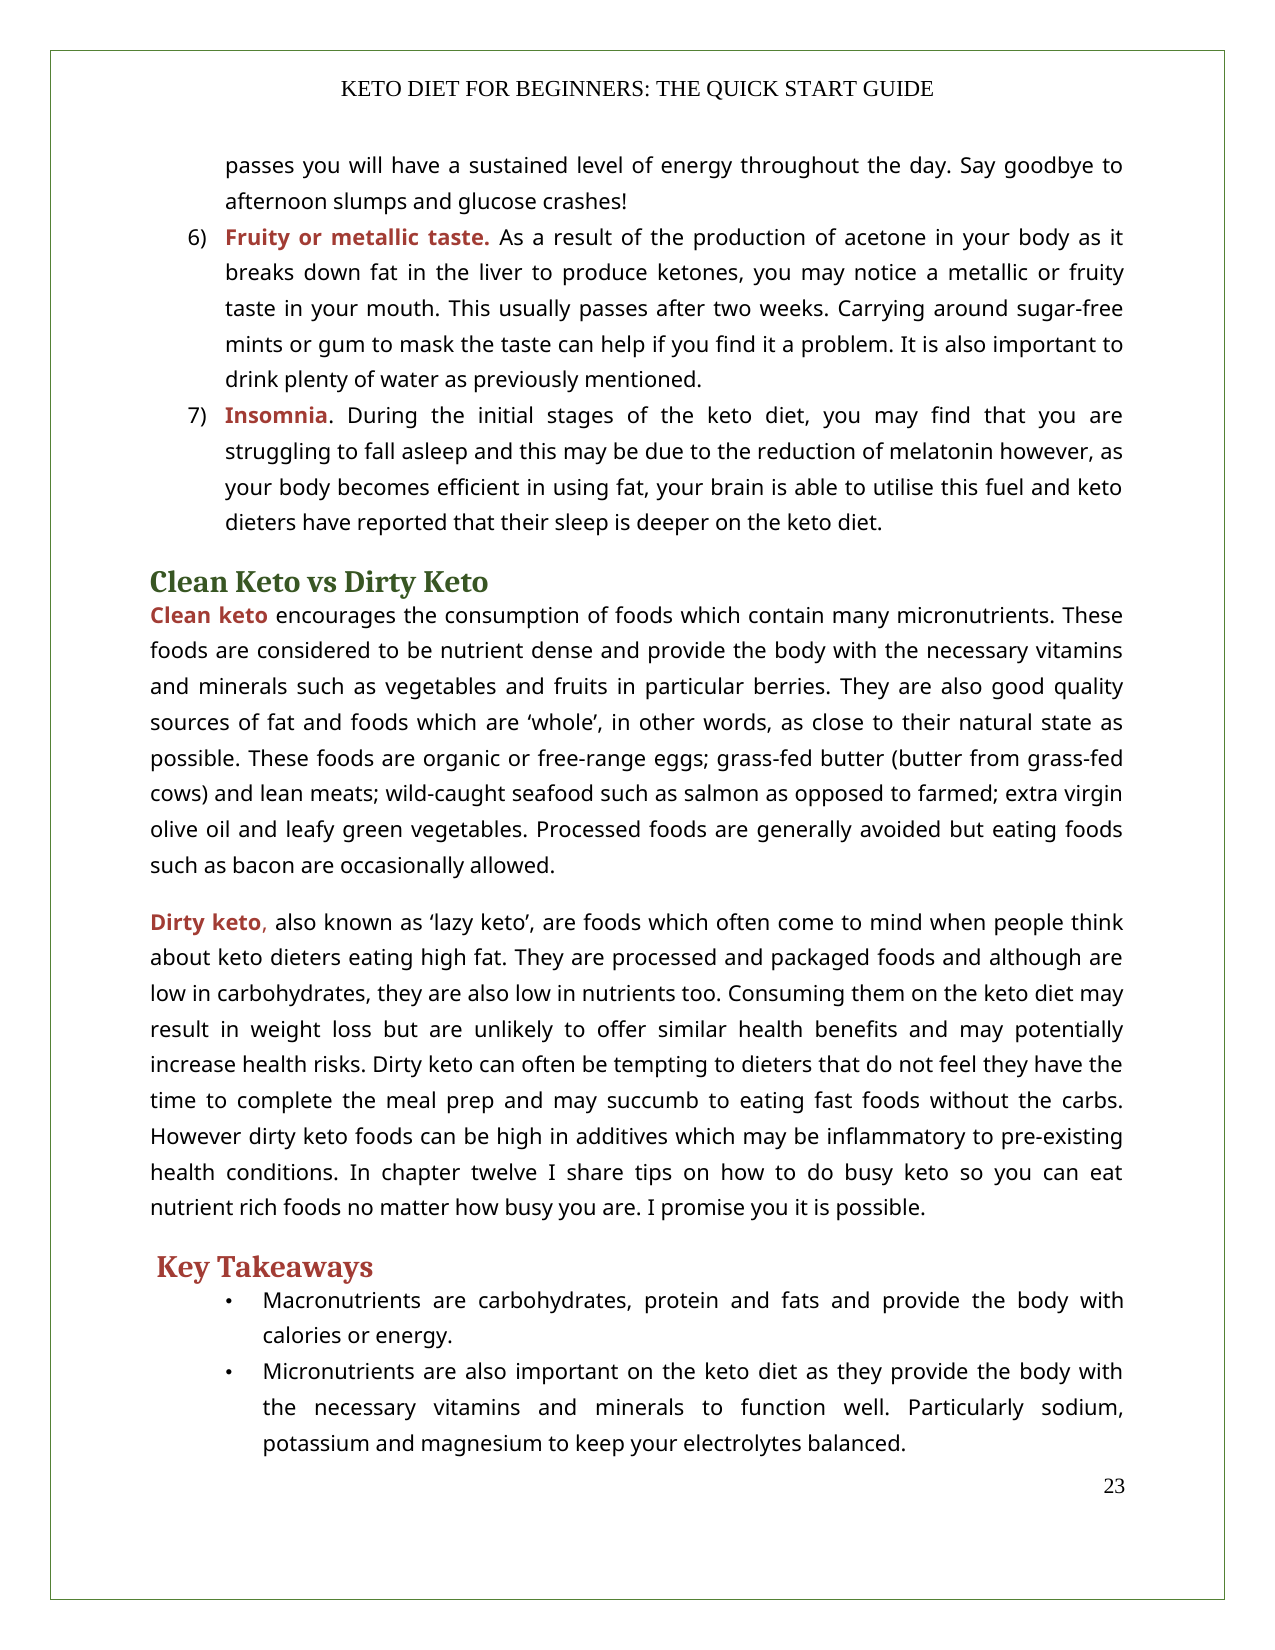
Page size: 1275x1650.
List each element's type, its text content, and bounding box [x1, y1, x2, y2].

list Insomnia. During the initial stages of the keto diet, you may find that you are struggling to fall asleep and this may be due to the reduction of melatonin however, as your body becomes efficient in using fat, your brain is able to utilise this fuel and keto dieters have reported that their sleep is deeper on the keto diet. [187, 400, 1125, 537]
subtitle Clean Keto vs Dirty Keto [150, 564, 1125, 600]
list Macronutrients are carbohydrates, protein and fats and provide the body with calories or energy. [225, 1285, 1125, 1350]
subtitle Key Takeaways [150, 1249, 1125, 1285]
text Clean keto encourages the consumption of foods which contain many micronutrients. These foods are considered to be nutrient dense and provide the body with the necessary vitamins and minerals such as vegetables and fruits in particular berries. They are also good quality sources of fat and foods which are ‘whole’, in other words, as close to their natural state as possible. These foods are organic or free-range eggs; grass-fed butter (butter from grass-fed cows) and lean meats; wild-caught seafood such as salmon as opposed to farmed; extra virgin olive oil and leafy green vegetables. Processed foods are generally avoided but eating foods such as bacon are occasionally allowed. [150, 600, 1125, 880]
list Micronutrients are also important on the keto diet as they provide the body with the necessary vitamins and minerals to function well. Particularly sodium, potassium and magnesium to keep your electrolytes balanced. [225, 1356, 1125, 1457]
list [187, 150, 1125, 216]
text Dirty keto, also known as ‘lazy keto’, are foods which often come to mind when people think about keto dieters eating high fat. They are processed and packaged foods and although are low in carbohydrates, they are also low in nutrients too. Consuming them on the keto diet may result in weight loss but are unlikely to offer similar health benefits and may potentially increase health risks. Dirty keto can often be tempting to dieters that do not feel they have the time to complete the meal prep and may succumb to eating fast foods without the carbs. However dirty keto foods can be high in additives which may be inflammatory to pre-existing health conditions. In chapter twelve I share tips on how to do busy keto so you can eat nutrient rich foods no matter how busy you are. I promise you it is possible. [150, 906, 1125, 1222]
list Fruity or metallic taste. As a result of the production of acetone in your body as it breaks down fat in the liver to produce ketones, you may notice a metallic or fruity taste in your mouth. This usually passes after two weeks. Carrying around sugar-free mints or gum to mask the taste can help if you find it a problem. It is also important to drink plenty of water as previously mentioned. [187, 221, 1125, 394]
